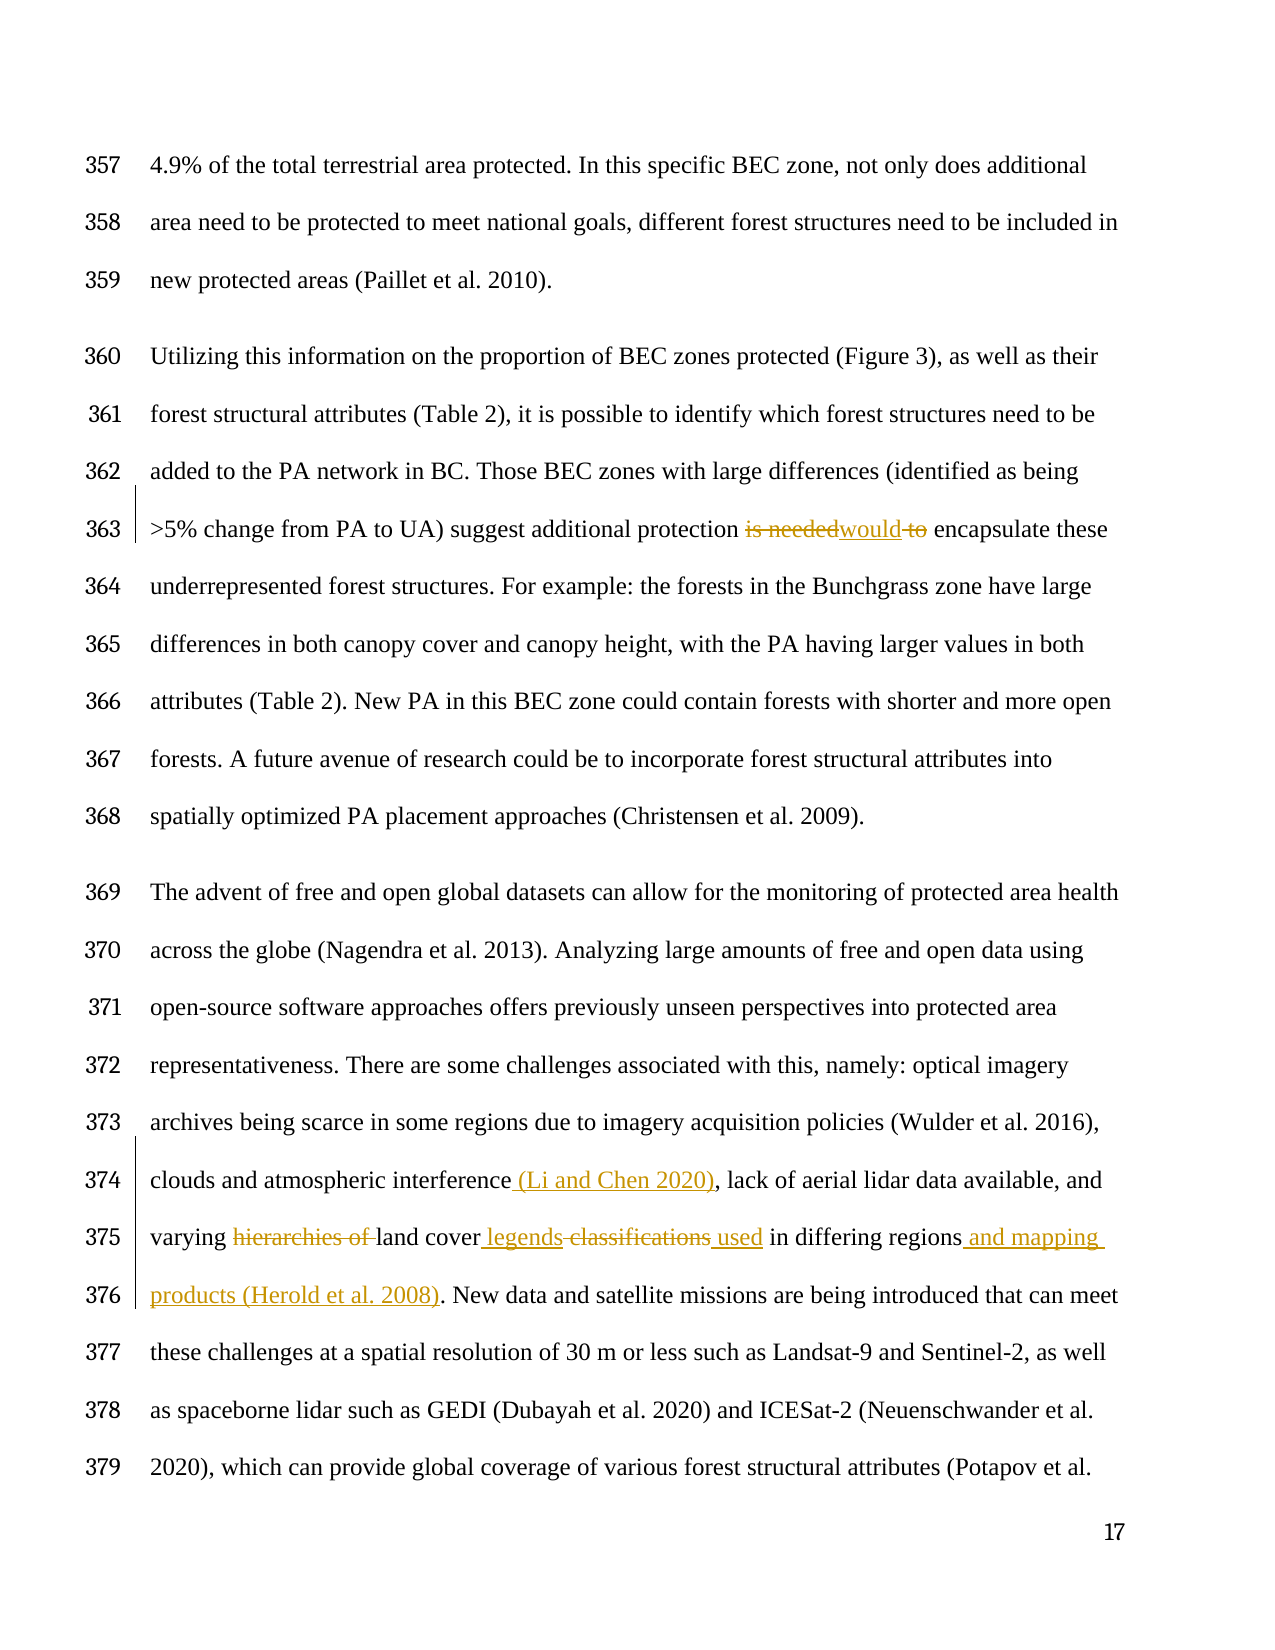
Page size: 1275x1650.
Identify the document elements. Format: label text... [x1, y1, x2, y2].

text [150, 150, 1125, 294]
text Utilizing this information on the proportion of BEC zones protected (Figure 3), as well as their forest structural attributes (Table 2), it is possible to identify which forest structures need to be added to the PA network in BC. Those BEC zones with large differences (identified as being >5% change from PA to UA) suggest additional protection encapsulate these underrepresented forest structures. For example: the forests in the Bunchgrass zone have large differences in both canopy cover and canopy height, with the PA having larger values in both attributes (Table 2). New PA in this BEC zone could contain forests with shorter and more open forests. A future avenue of research could be to incorporate forest structural attributes into spatially optimized PA placement approaches (Christensen et al. 2009). [150, 341, 1125, 830]
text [150, 877, 1125, 1481]
